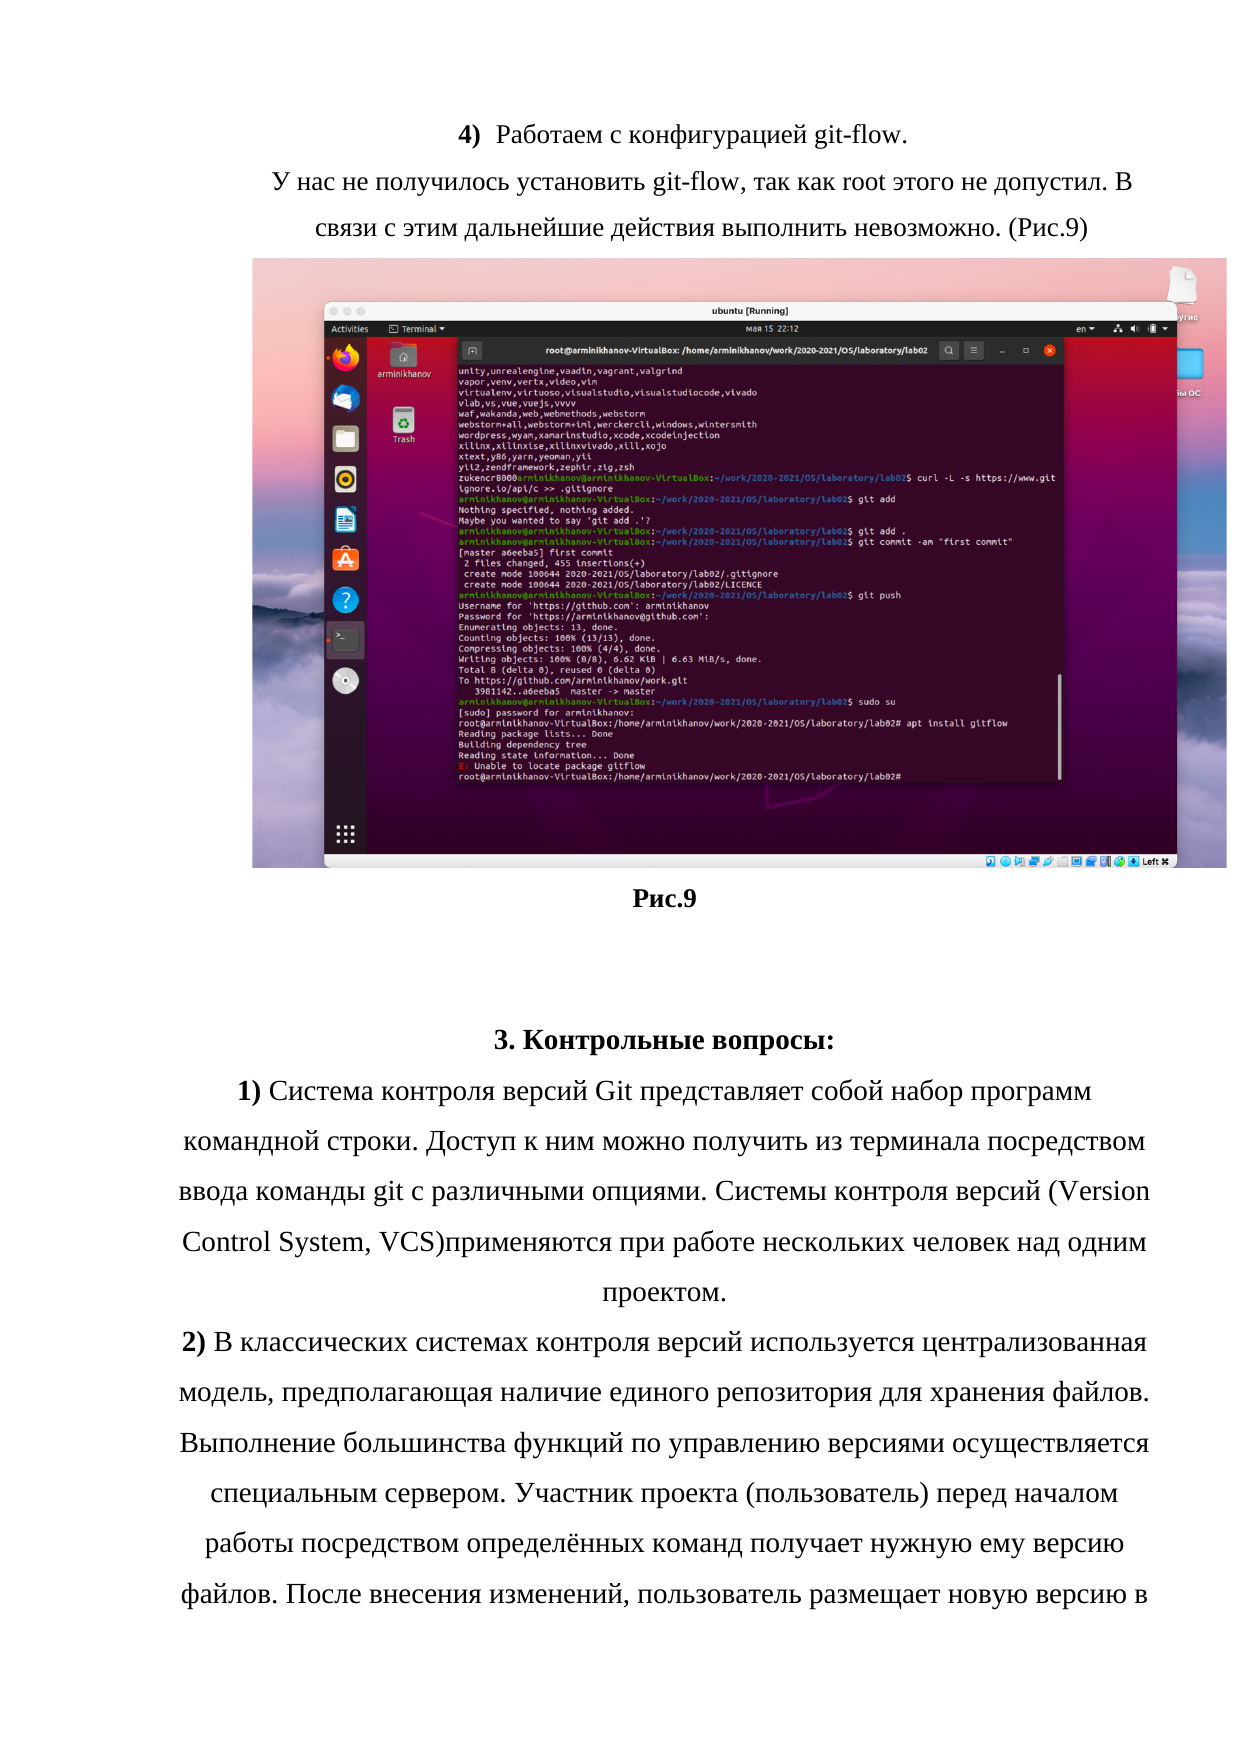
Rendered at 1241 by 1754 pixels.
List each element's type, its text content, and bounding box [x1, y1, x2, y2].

list Работаем с конфигурацией git-flow. [215, 118, 1152, 149]
text 3. Контрольные вопросы: [177, 1022, 1152, 1056]
list У нас не получилось установить git-flow, так как root этого не допустил. В связи с этим дальнейшие действия выполнить невозможно. (Рис.9) [252, 165, 1152, 243]
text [177, 1324, 1152, 1609]
picture [252, 258, 1227, 868]
text Рис.9 [177, 882, 1152, 913]
text 1) Система контроля версий Git представляет собой набор программ командной строки. Доступ к ним можно получить из терминала посредством ввода команды git с различными опциями. Системы контроля версий (Version Control System, VCS)применяются при работе нескольких человек над одним проектом. [177, 1073, 1152, 1307]
